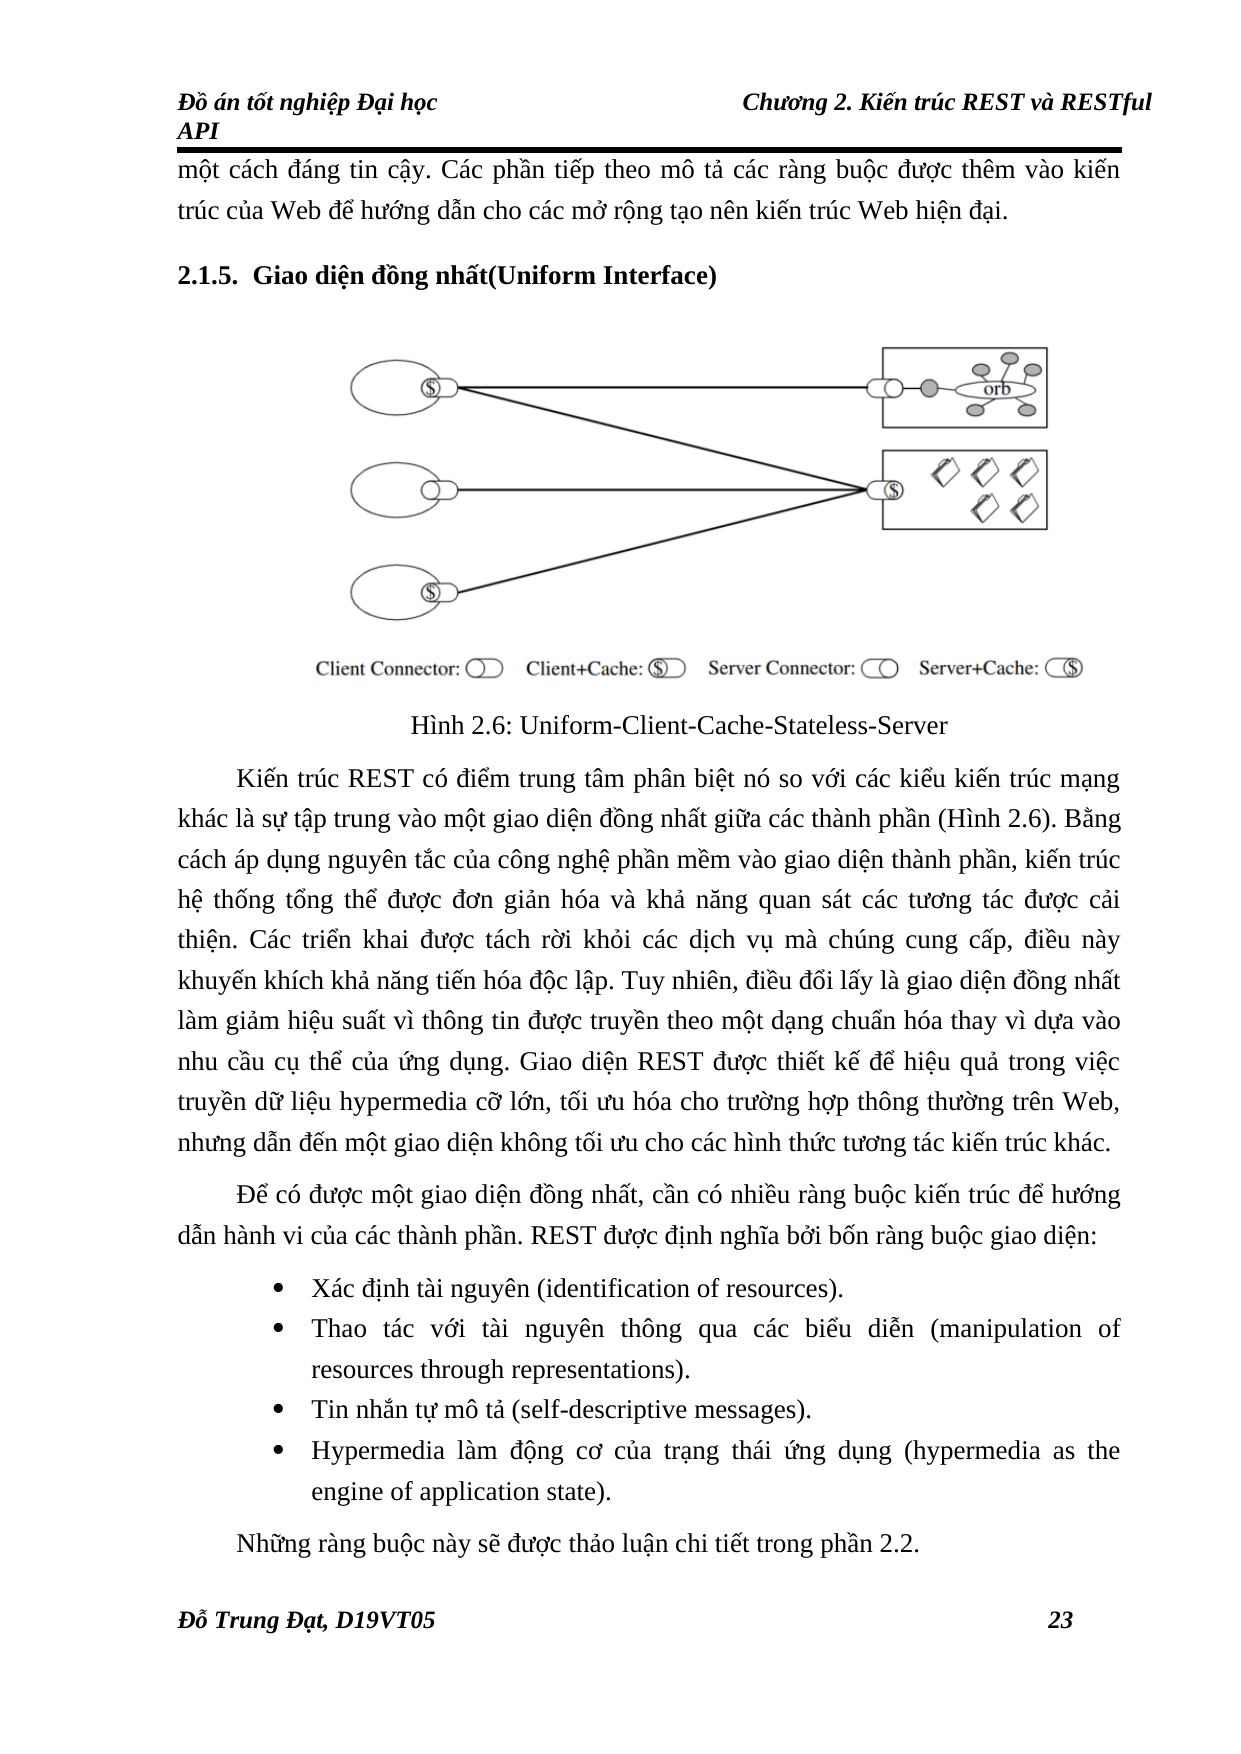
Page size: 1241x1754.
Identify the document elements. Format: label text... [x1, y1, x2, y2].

picture [236, 319, 1168, 688]
text Hình 2.6: Uniform-Client-Cache-Stateless-Server [177, 709, 1122, 740]
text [177, 153, 1122, 225]
list Tin nhắn tự mô tả (self-descriptive messages). [274, 1393, 1122, 1425]
text Kiến trúc REST có điểm trung tâm phân biệt nó so với các kiểu kiến trúc mạng khác là sự tập trung vào một giao diện đồng nhất giữa các thành phần (Hình 2.6). Bằng cách áp dụng nguyên tắc của công nghệ phần mềm vào giao diện thành phần, kiến trúc hệ thống tổng thể được đơn giản hóa và khả năng quan sát các tương tác được cải thiện. Các triển khai được tách rời khỏi các dịch vụ mà chúng cung cấp, điều này khuyến khích khả năng tiến hóa độc lập. Tuy nhiên, điều đổi lấy là giao diện đồng nhất làm giảm hiệu suất vì thông tin được truyền theo một dạng chuẩn hóa thay vì dựa vào nhu cầu cụ thể của ứng dụng. Giao diện REST được thiết kế để hiệu quả trong việc truyền dữ liệu hypermedia cỡ lớn, tối ưu hóa cho trường hợp thông thường trên Web, nhưng dẫn đến một giao diện không tối ưu cho các hình thức tương tác kiến trúc khác. [177, 762, 1122, 1157]
list Xác định tài nguyên (identification of resources). [274, 1272, 1122, 1303]
text Để có được một giao diện đồng nhất, cần có nhiều ràng buộc kiến trúc để hướng dẫn hành vi của các thành phần. REST được định nghĩa bởi bốn ràng buộc giao diện: [177, 1178, 1122, 1250]
subtitle Giao diện đồng nhất(Uniform Interface) [177, 259, 1122, 290]
list Thao tác với tài nguyên thông qua các biểu diễn (manipulation of resources through representations). [274, 1312, 1122, 1384]
text Những ràng buộc này sẽ được thảo luận chi tiết trong phần 2.2. [177, 1527, 1122, 1559]
list Hypermedia làm động cơ của trạng thái ứng dụng (hypermedia as the engine of application state). [274, 1434, 1122, 1506]
